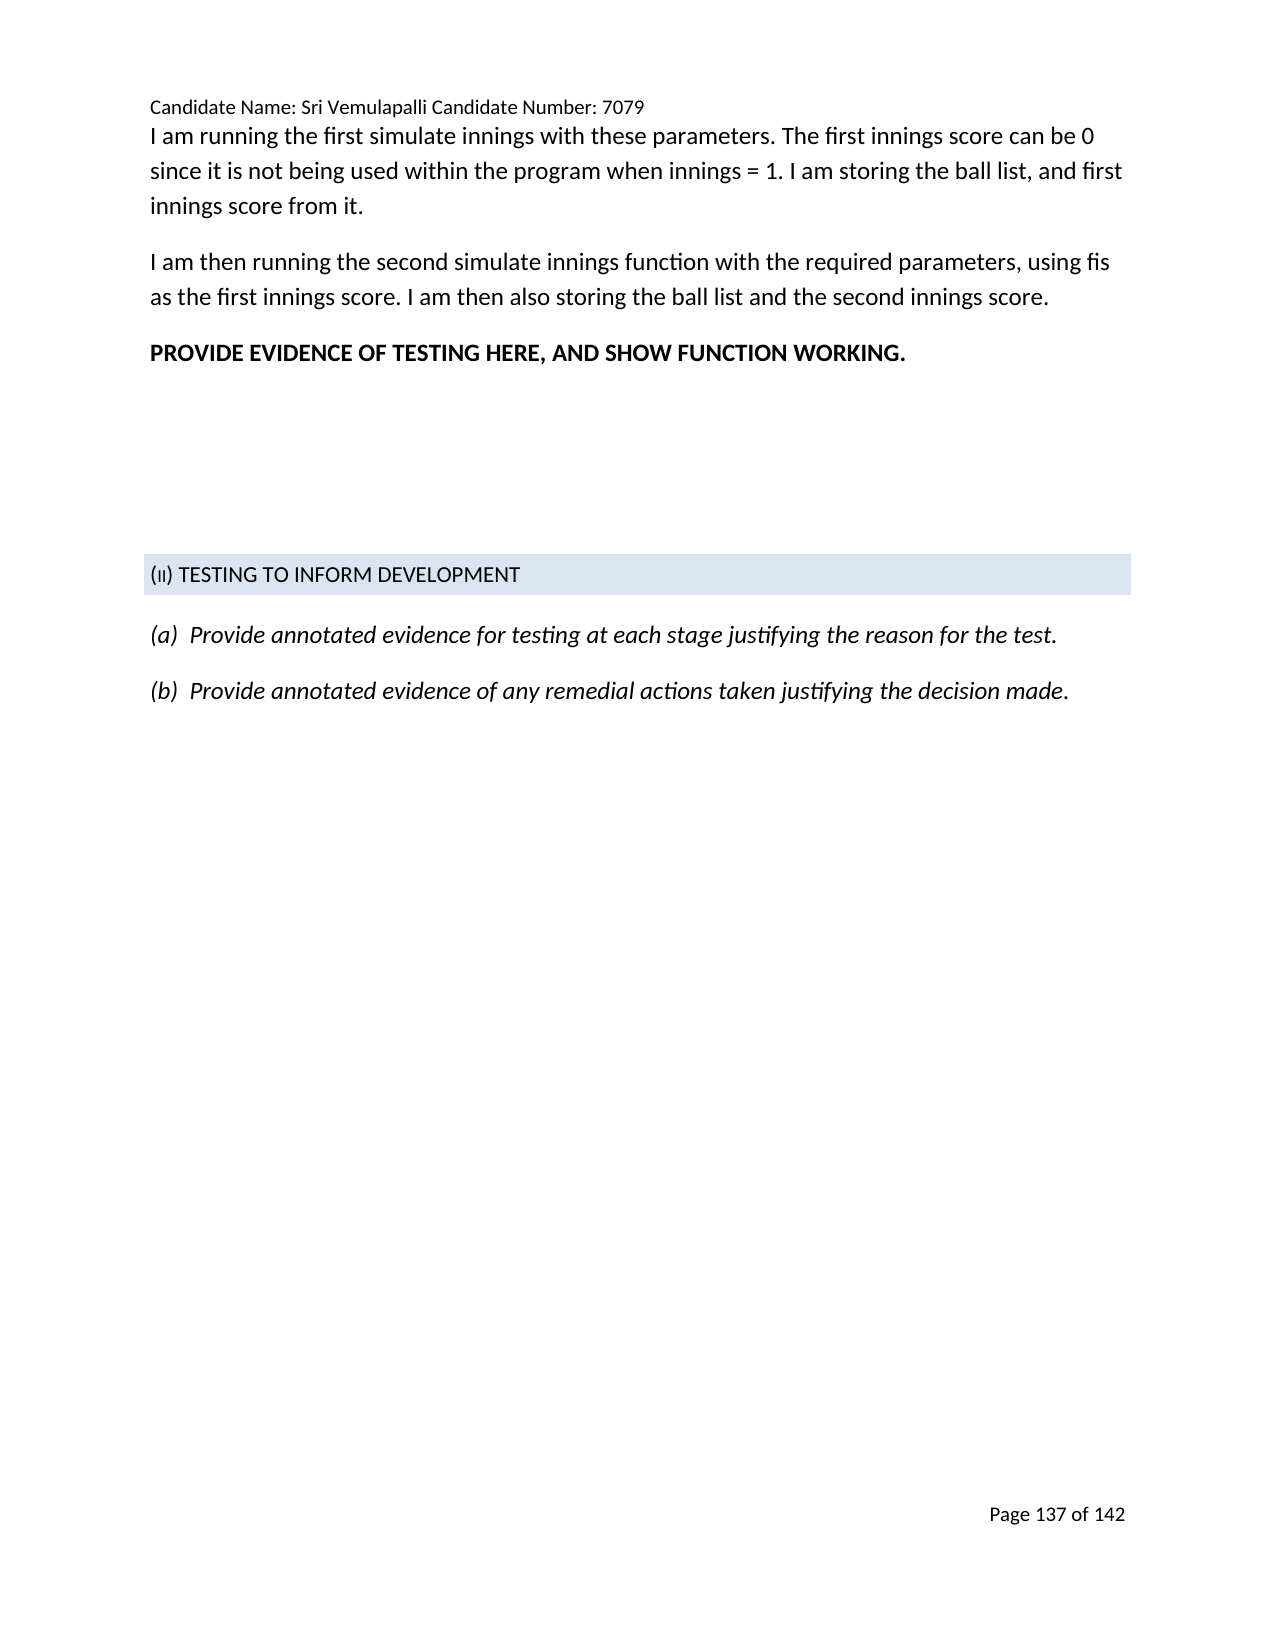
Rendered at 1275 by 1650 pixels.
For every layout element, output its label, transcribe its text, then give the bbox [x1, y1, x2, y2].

text I am then running the second simulate innings function with the required parameters, using fis as the first innings score. I am then also storing the ball list and the second innings score. [150, 246, 1125, 311]
subtitle (ii) TESTING TO INFORM DEVELOPMENT [150, 560, 1125, 588]
text I am running the first simulate innings with these parameters. The first innings score can be 0 since it is not being used within the program when innings = 1. I am storing the ball list, and first innings score from it. [150, 120, 1125, 221]
text PROVIDE EVIDENCE OF TESTING HERE, AND SHOW FUNCTION WORKING. [150, 337, 1125, 367]
text (b) Provide annotated evidence of any remedial actions taken justifying the decision made. [150, 676, 1125, 706]
text (a) Provide annotated evidence for testing at each stage justifying the reason for the test. [150, 620, 1125, 650]
